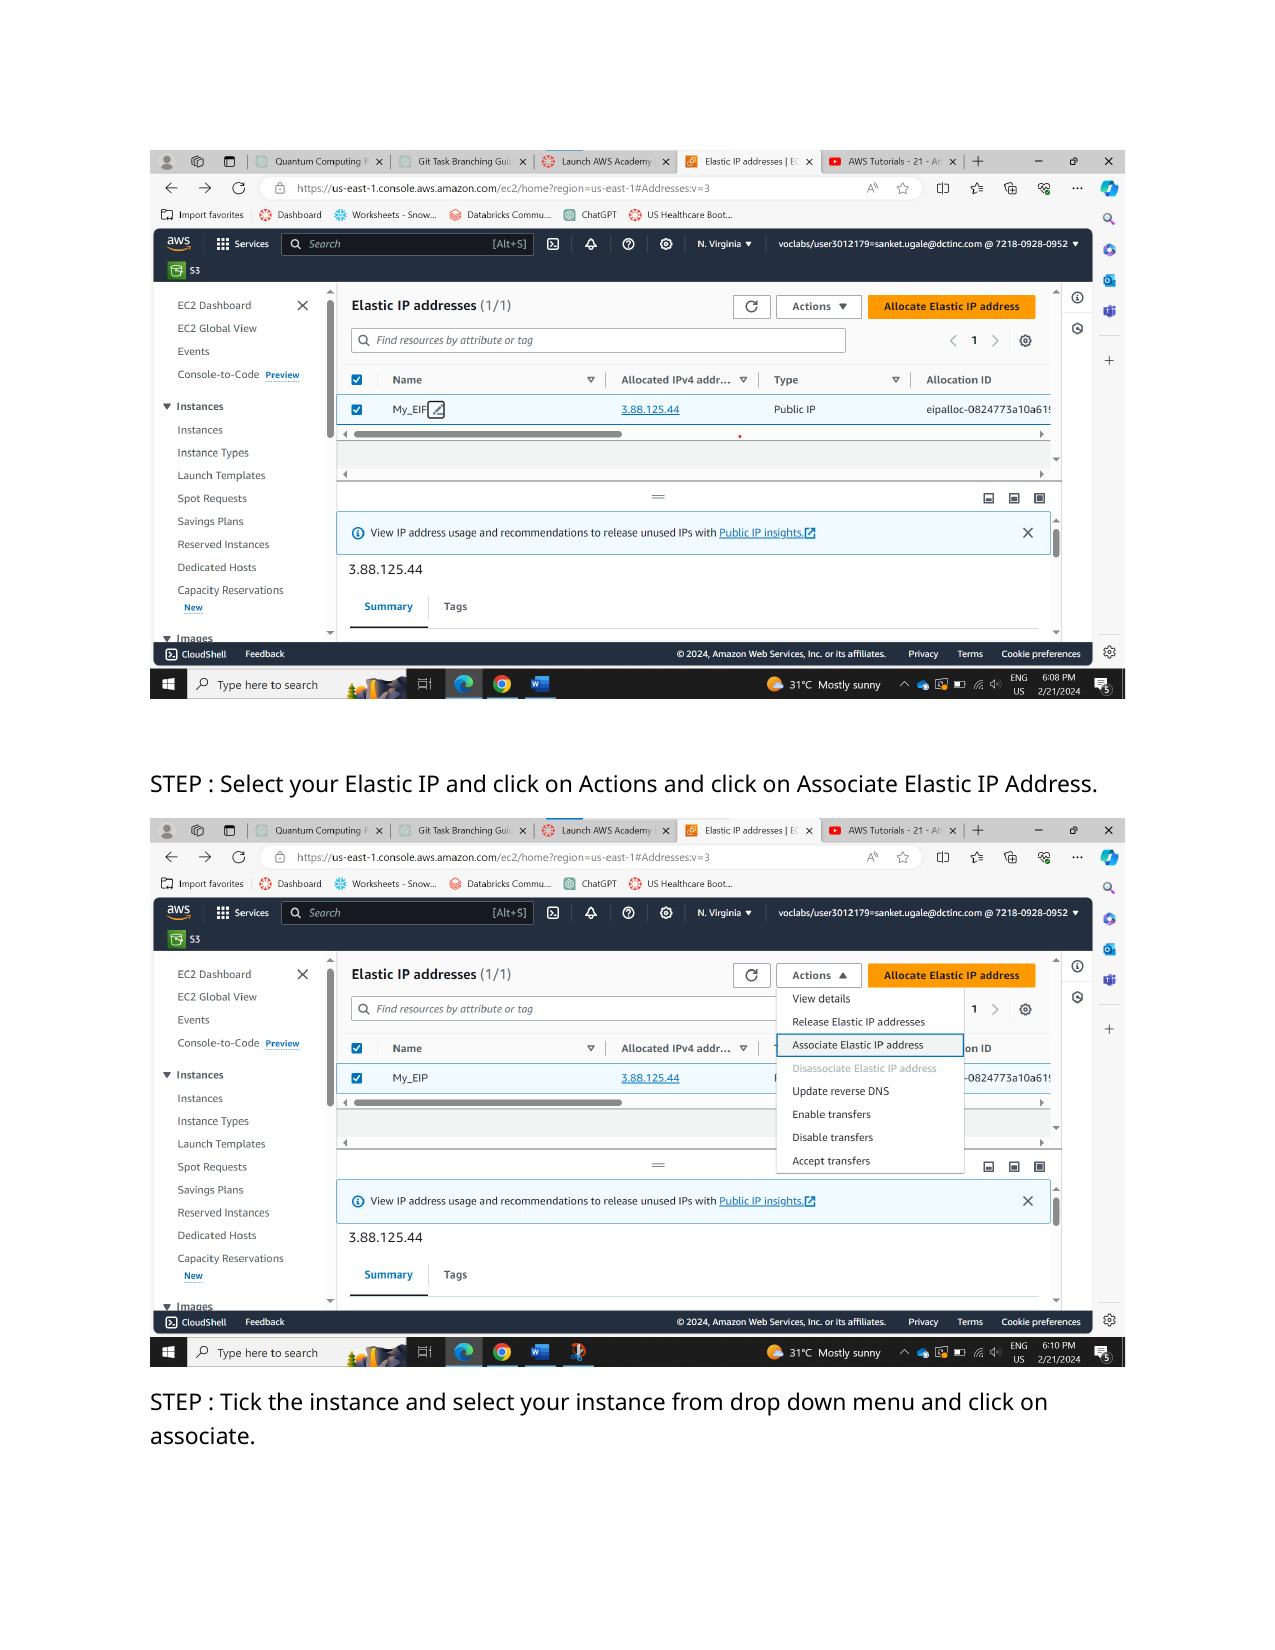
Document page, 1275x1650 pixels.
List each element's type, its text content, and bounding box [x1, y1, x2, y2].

text STEP : Tick the instance and select your instance from drop down menu and click on associate. [150, 1386, 1125, 1451]
text STEP : Select your Elastic IP and click on Actions and click on Associate Elastic IP Address. [150, 768, 1125, 799]
picture [150, 818, 1125, 1367]
picture [150, 150, 1125, 699]
